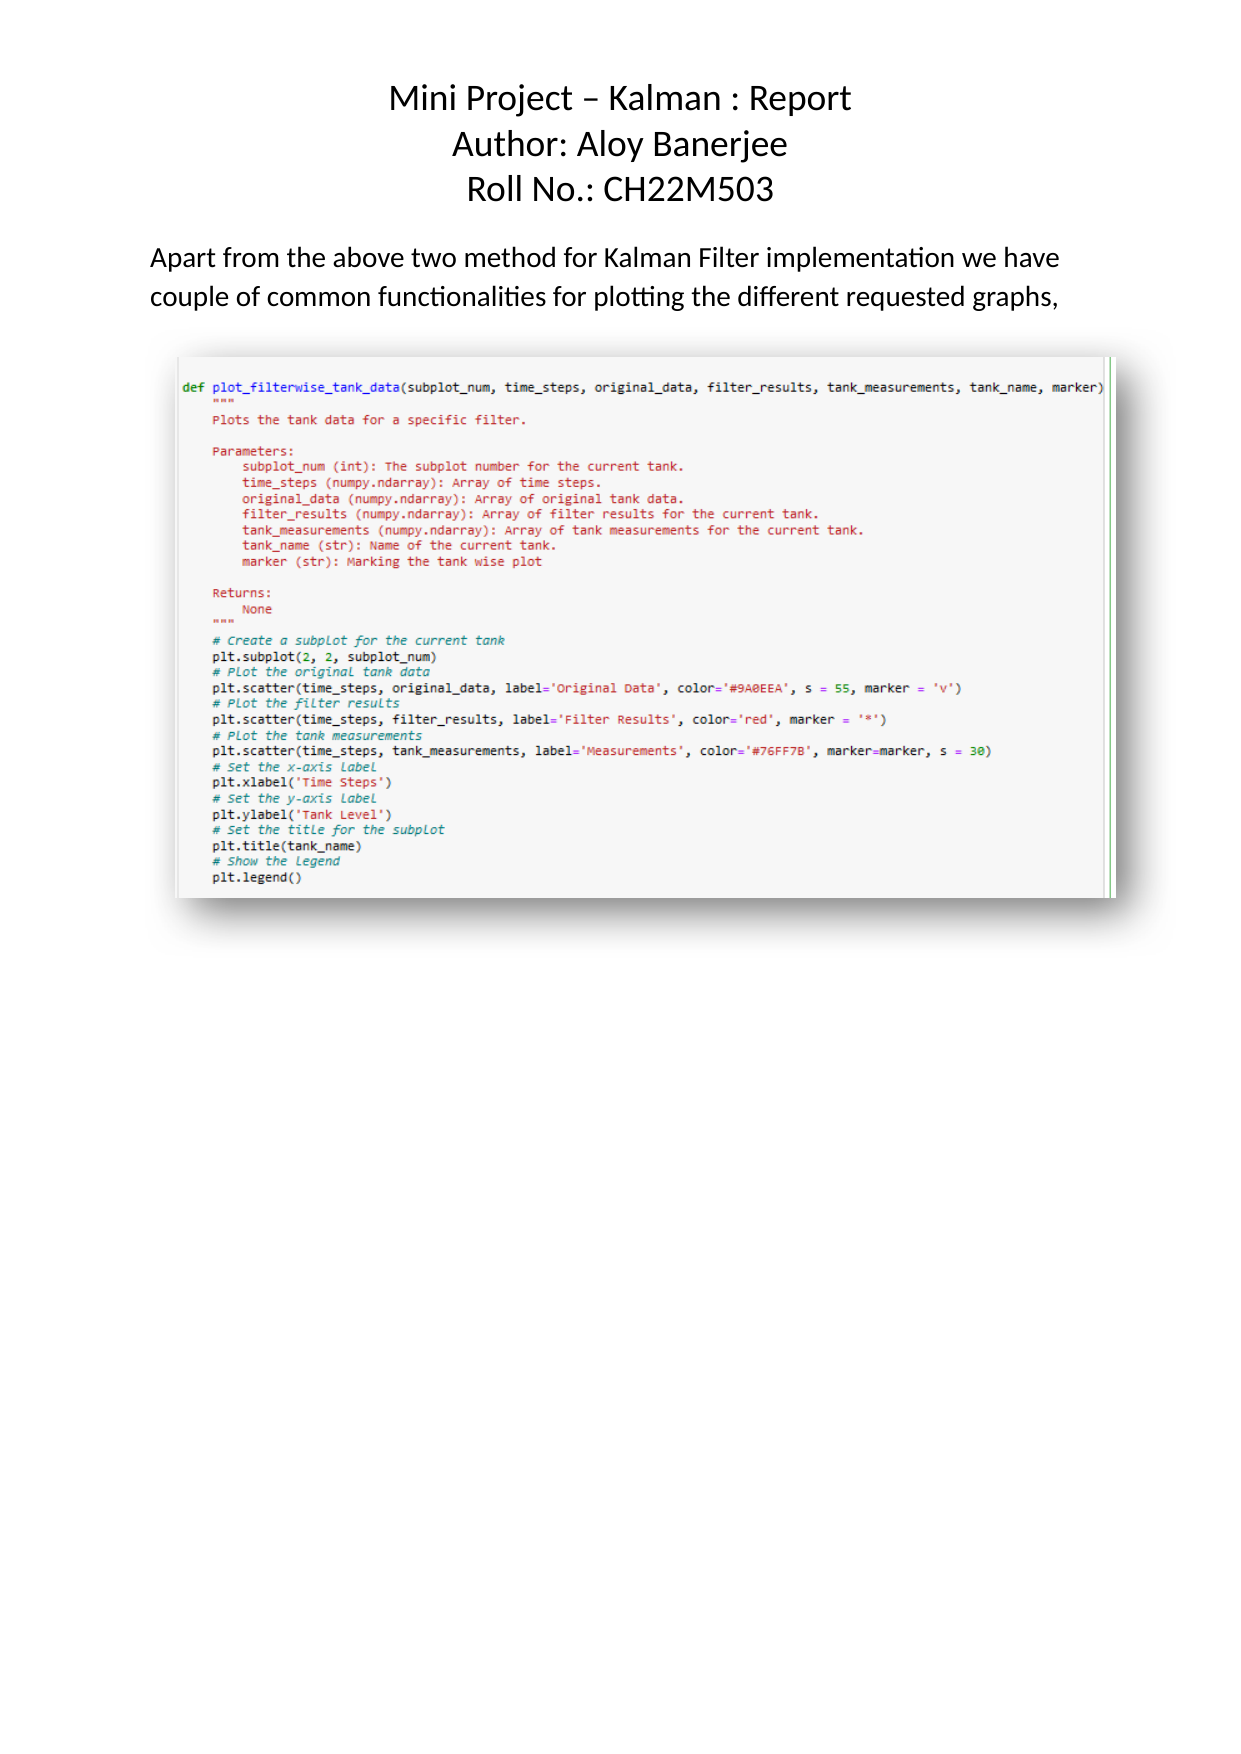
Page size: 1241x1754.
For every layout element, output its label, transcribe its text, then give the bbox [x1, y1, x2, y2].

list Apart from the above two method for Kalman Filter implementation we have couple of common functionalities for plotting the different requested graphs, [150, 239, 1090, 313]
picture [175, 357, 1116, 898]
